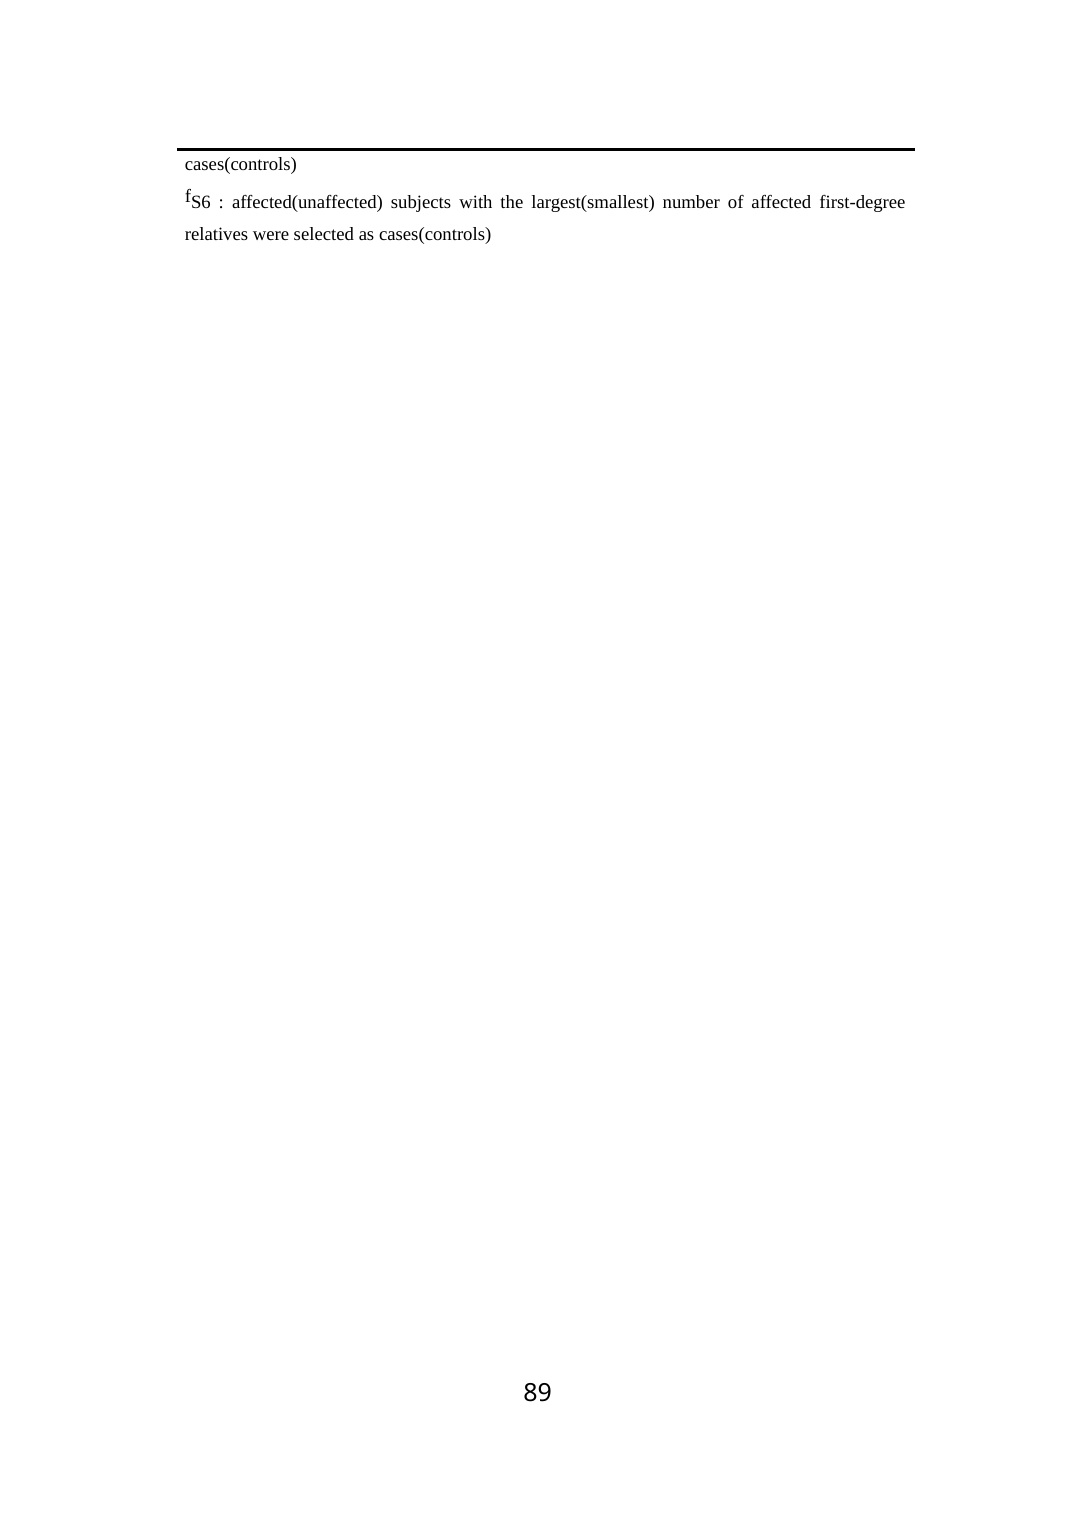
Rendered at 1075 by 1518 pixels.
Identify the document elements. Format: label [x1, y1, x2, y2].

table_cell [177, 151, 915, 259]
